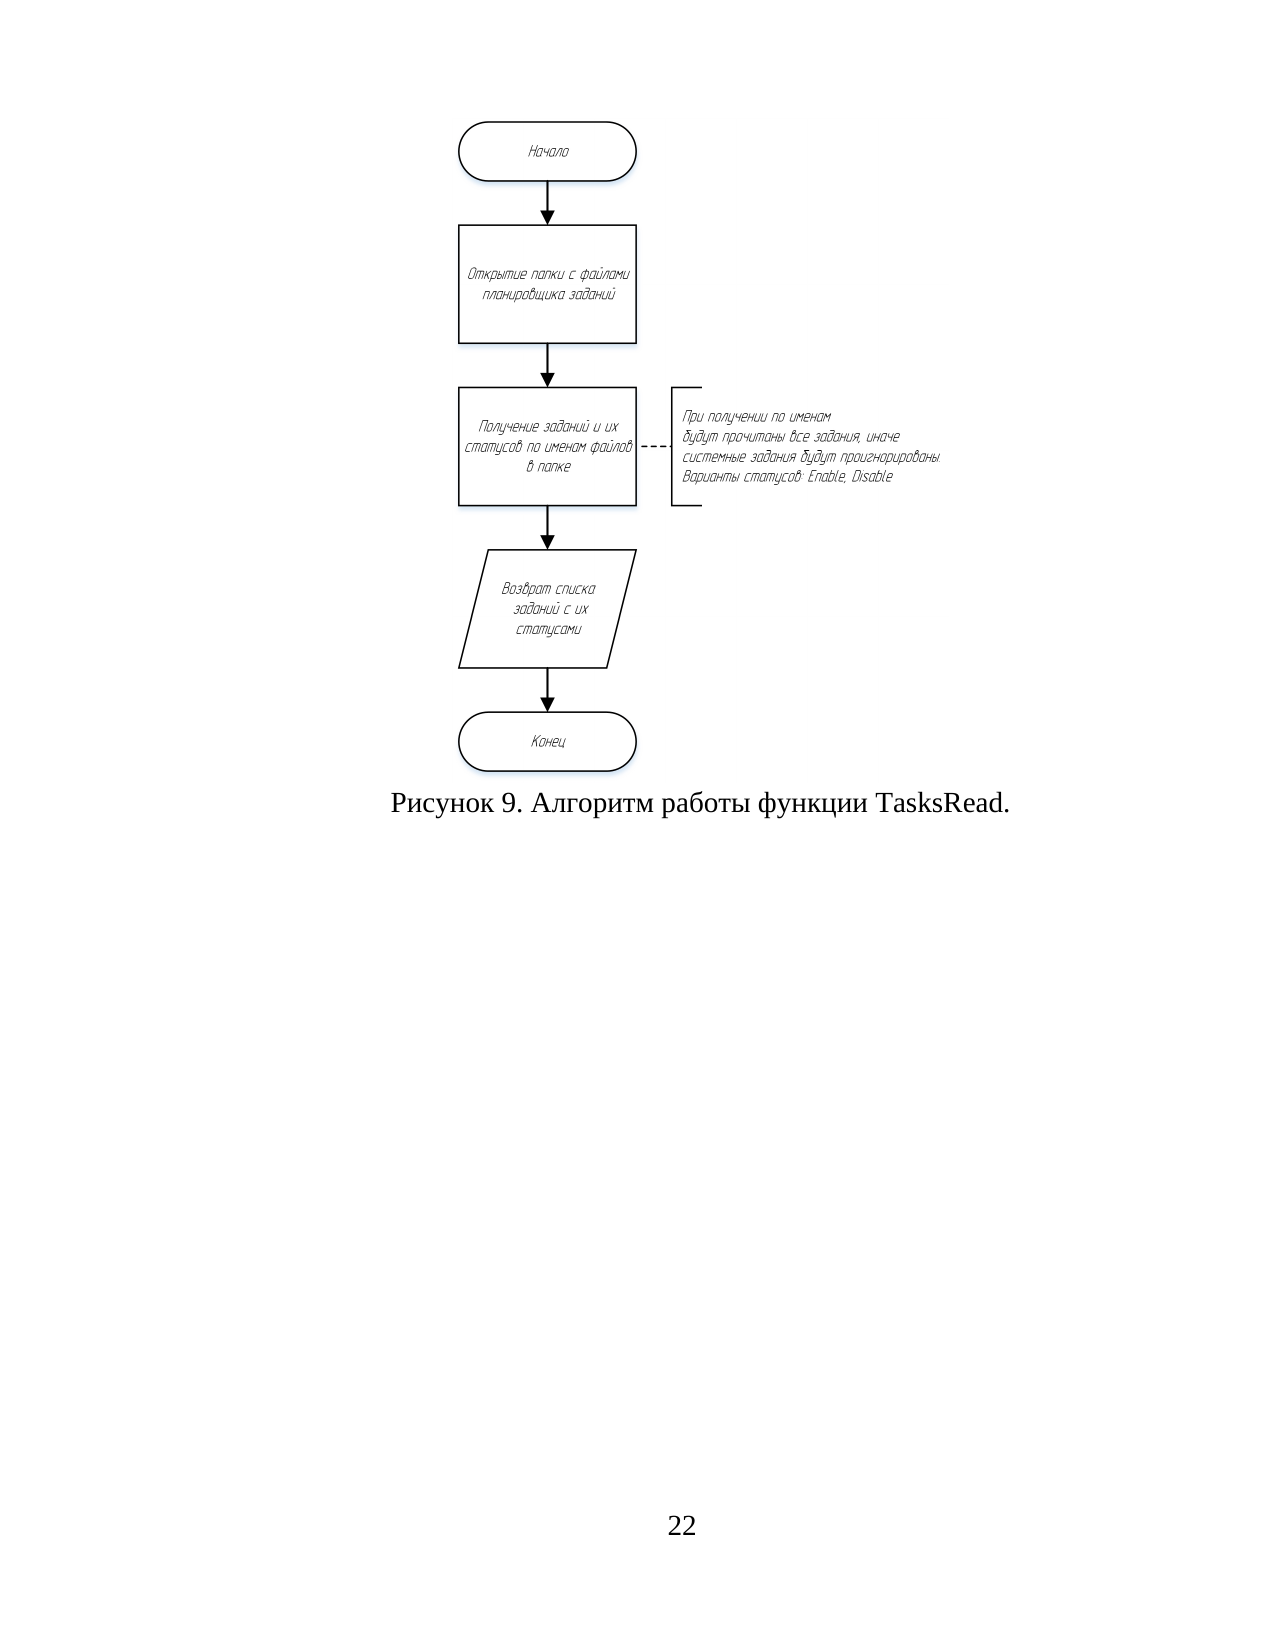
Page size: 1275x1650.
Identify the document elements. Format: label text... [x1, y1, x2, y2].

list Рисунок 9. Алгоритм работы функции TasksRead. [215, 785, 1186, 819]
picture [452, 118, 949, 783]
